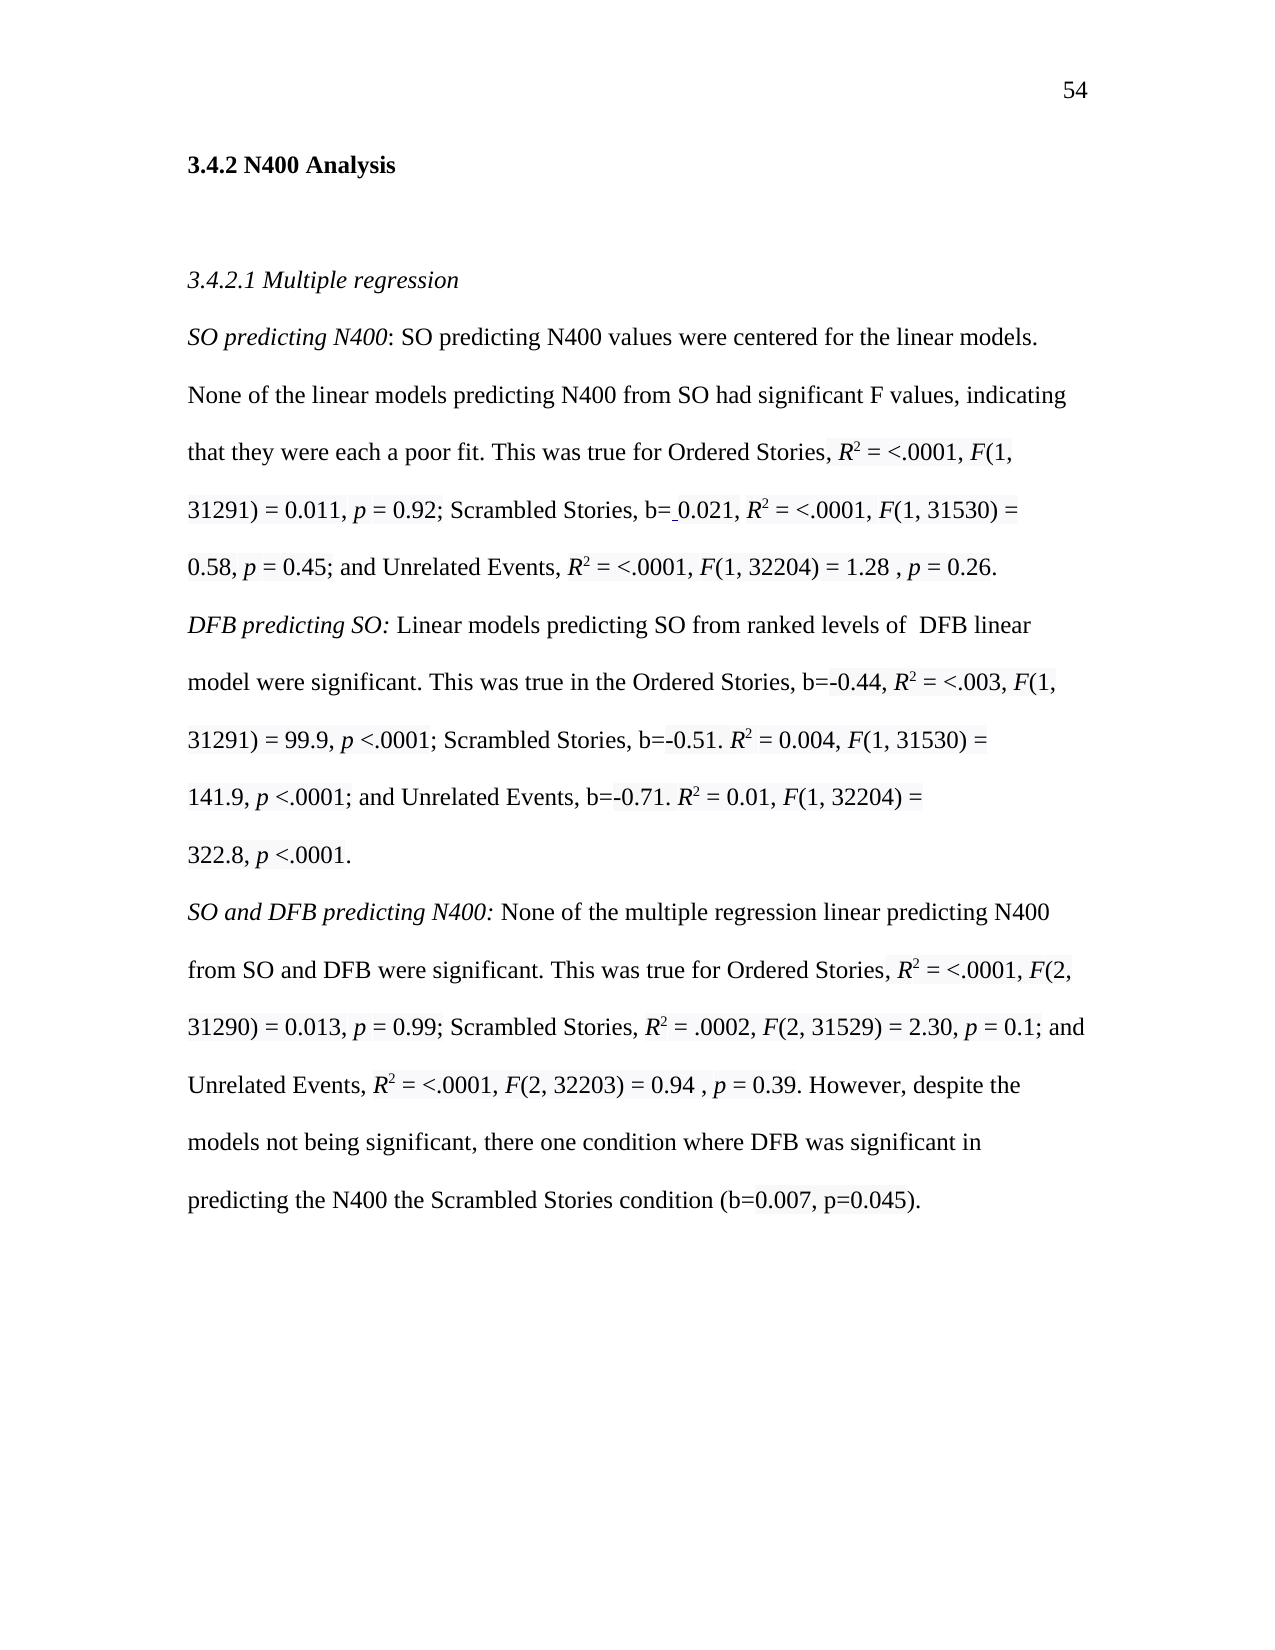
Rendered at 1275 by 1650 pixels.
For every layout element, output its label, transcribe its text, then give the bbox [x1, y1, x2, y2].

subtitle 3.4.2 N400 Analysis [187, 150, 1087, 179]
text SO and DFB predicting N400: None of the multiple regression linear predicting N400 from SO and DFB were significant. This was true for Ordered Stories, R2 = <.0001, F(2, 31290) = 0.013, p = 0.99; Scrambled Stories, R2 = .0002, F(2, 31529) = 2.30, p = 0.1; and Unrelated Events, R2 = <.0001, F(2, 32203) = 0.94 , p = 0.39. However, despite the models not being significant, there one condition where DFB was significant in predicting the N400 the Scrambled Stories condition (b=0.007, p=0.045). [187, 897, 1087, 1214]
text SO predicting N400: SO predicting N400 values were centered for the linear models. None of the linear models predicting N400 from SO had significant F values, indicating that they were each a poor fit. This was true for Ordered Stories, R2 = <.0001, F(1, 31291) = 0.011, p = 0.92; Scrambled Stories, b= 0.021, R2 = <.0001, F(1, 31530) = 0.58, p = 0.45; and Unrelated Events, R2 = <.0001, F(1, 32204) = 1.28 , p = 0.26. [187, 322, 1087, 581]
text DFB predicting SO: Linear models predicting SO from ranked levels of DFB linear model were significant. This was true in the Ordered Stories, b=-0.44, R2 = <.003, F(1, 31291) = 99.9, p <.0001; Scrambled Stories, b=-0.51. R2 = 0.004, F(1, 31530) = 141.9, p <.0001; and Unrelated Events, b=-0.71. R2 = 0.01, F(1, 32204) = 322.8, p <.0001. [187, 610, 1087, 869]
subtitle 3.4.2.1 Multiple regression [187, 265, 1087, 294]
